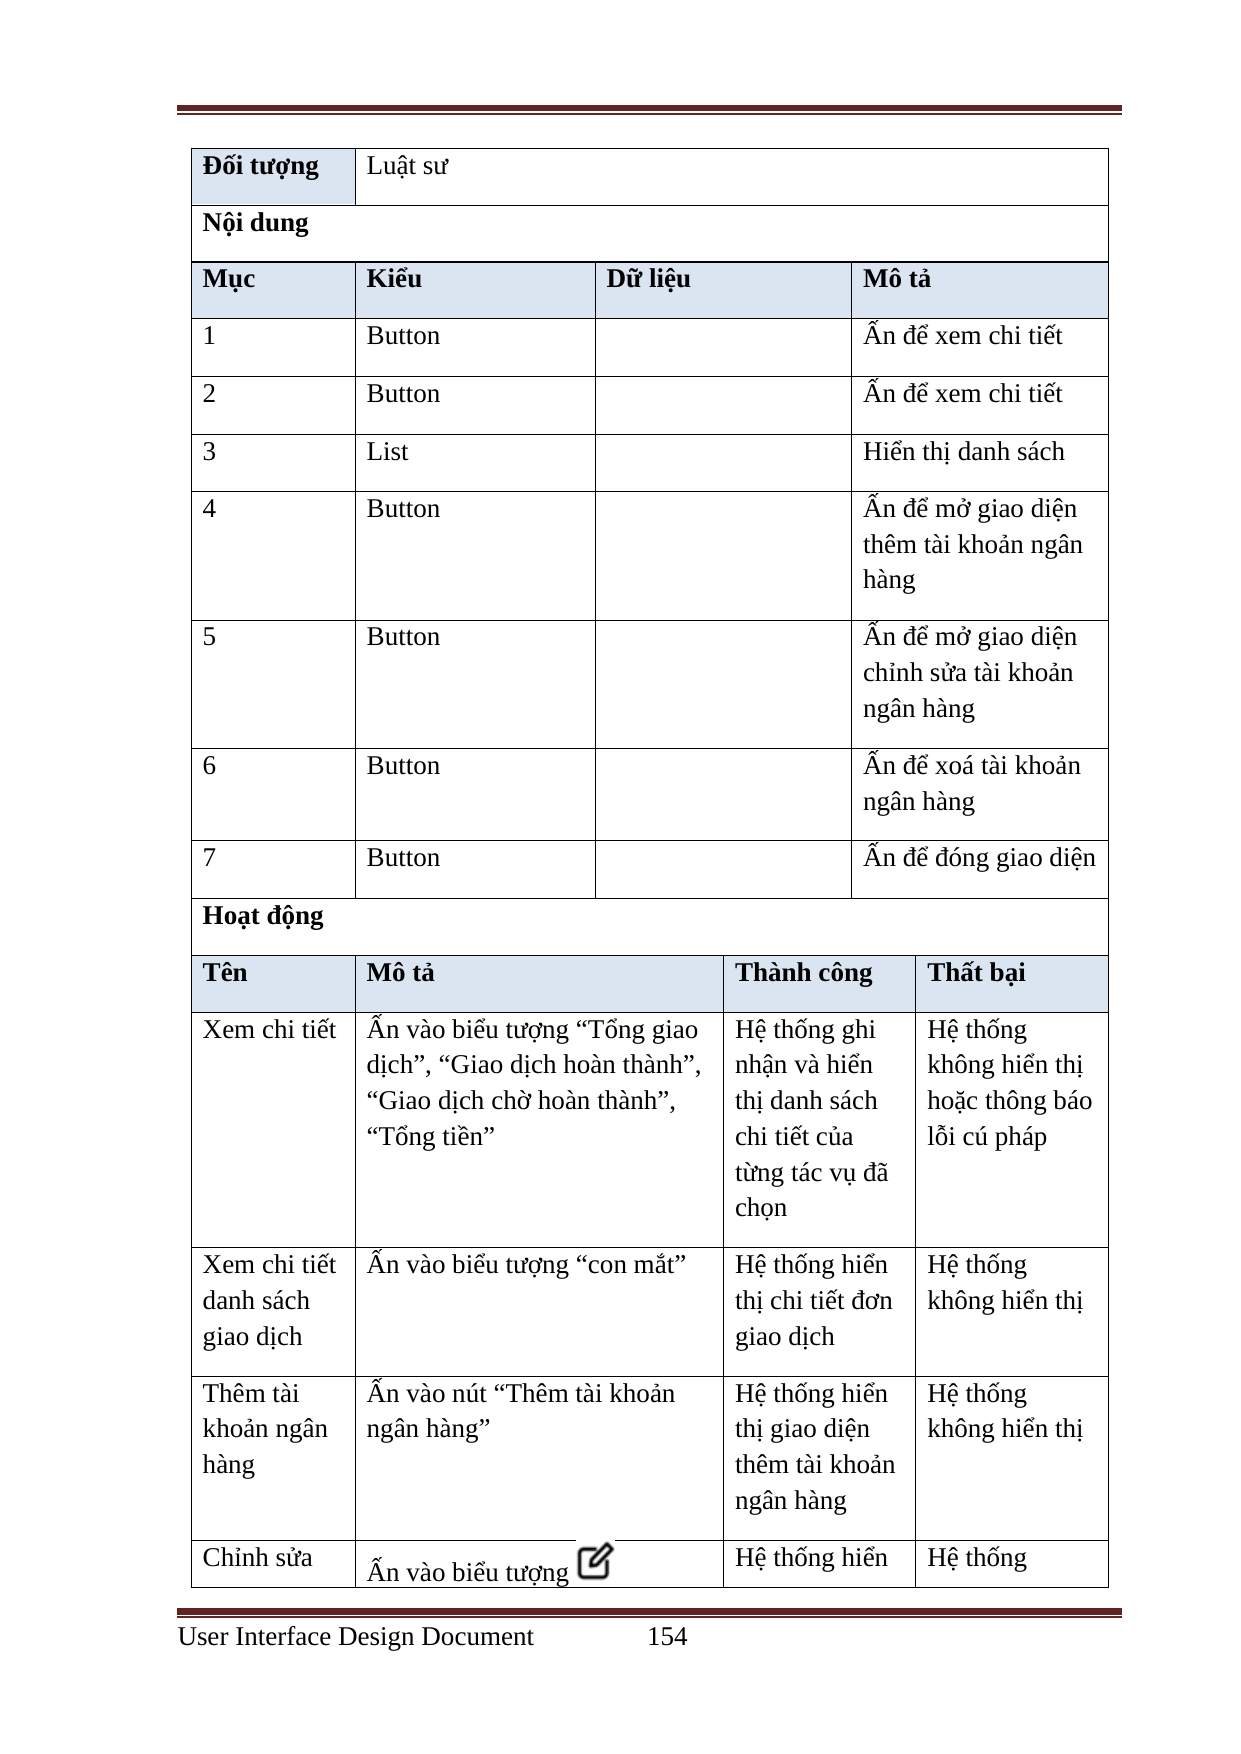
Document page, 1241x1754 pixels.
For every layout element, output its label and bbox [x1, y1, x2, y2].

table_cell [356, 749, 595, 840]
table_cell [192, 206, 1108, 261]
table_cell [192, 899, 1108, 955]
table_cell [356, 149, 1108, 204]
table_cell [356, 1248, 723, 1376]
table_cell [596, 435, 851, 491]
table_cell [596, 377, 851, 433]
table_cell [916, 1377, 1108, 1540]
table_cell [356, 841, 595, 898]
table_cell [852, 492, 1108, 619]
picture [576, 1540, 615, 1582]
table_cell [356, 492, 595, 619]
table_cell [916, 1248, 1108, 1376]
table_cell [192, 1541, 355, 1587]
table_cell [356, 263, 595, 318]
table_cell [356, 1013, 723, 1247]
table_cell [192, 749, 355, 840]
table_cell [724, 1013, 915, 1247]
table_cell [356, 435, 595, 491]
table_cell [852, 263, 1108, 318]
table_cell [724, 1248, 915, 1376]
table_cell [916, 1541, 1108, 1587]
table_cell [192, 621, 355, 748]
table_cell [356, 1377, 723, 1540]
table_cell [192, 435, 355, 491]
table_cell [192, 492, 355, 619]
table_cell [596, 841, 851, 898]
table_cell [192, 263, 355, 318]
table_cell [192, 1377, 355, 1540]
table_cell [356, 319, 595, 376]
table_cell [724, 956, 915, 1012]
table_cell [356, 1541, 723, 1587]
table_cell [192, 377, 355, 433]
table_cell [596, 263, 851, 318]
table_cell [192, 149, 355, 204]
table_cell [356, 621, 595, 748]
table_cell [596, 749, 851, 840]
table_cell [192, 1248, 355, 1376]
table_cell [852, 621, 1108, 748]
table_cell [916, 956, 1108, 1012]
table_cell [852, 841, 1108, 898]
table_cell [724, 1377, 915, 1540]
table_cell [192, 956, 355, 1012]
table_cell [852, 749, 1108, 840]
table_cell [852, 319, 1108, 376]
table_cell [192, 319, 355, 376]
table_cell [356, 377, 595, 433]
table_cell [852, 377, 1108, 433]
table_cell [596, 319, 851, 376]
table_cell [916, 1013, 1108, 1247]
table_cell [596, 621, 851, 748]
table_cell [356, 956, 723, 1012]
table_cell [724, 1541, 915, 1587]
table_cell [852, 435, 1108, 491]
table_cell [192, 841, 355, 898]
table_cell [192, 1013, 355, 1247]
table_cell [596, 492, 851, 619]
